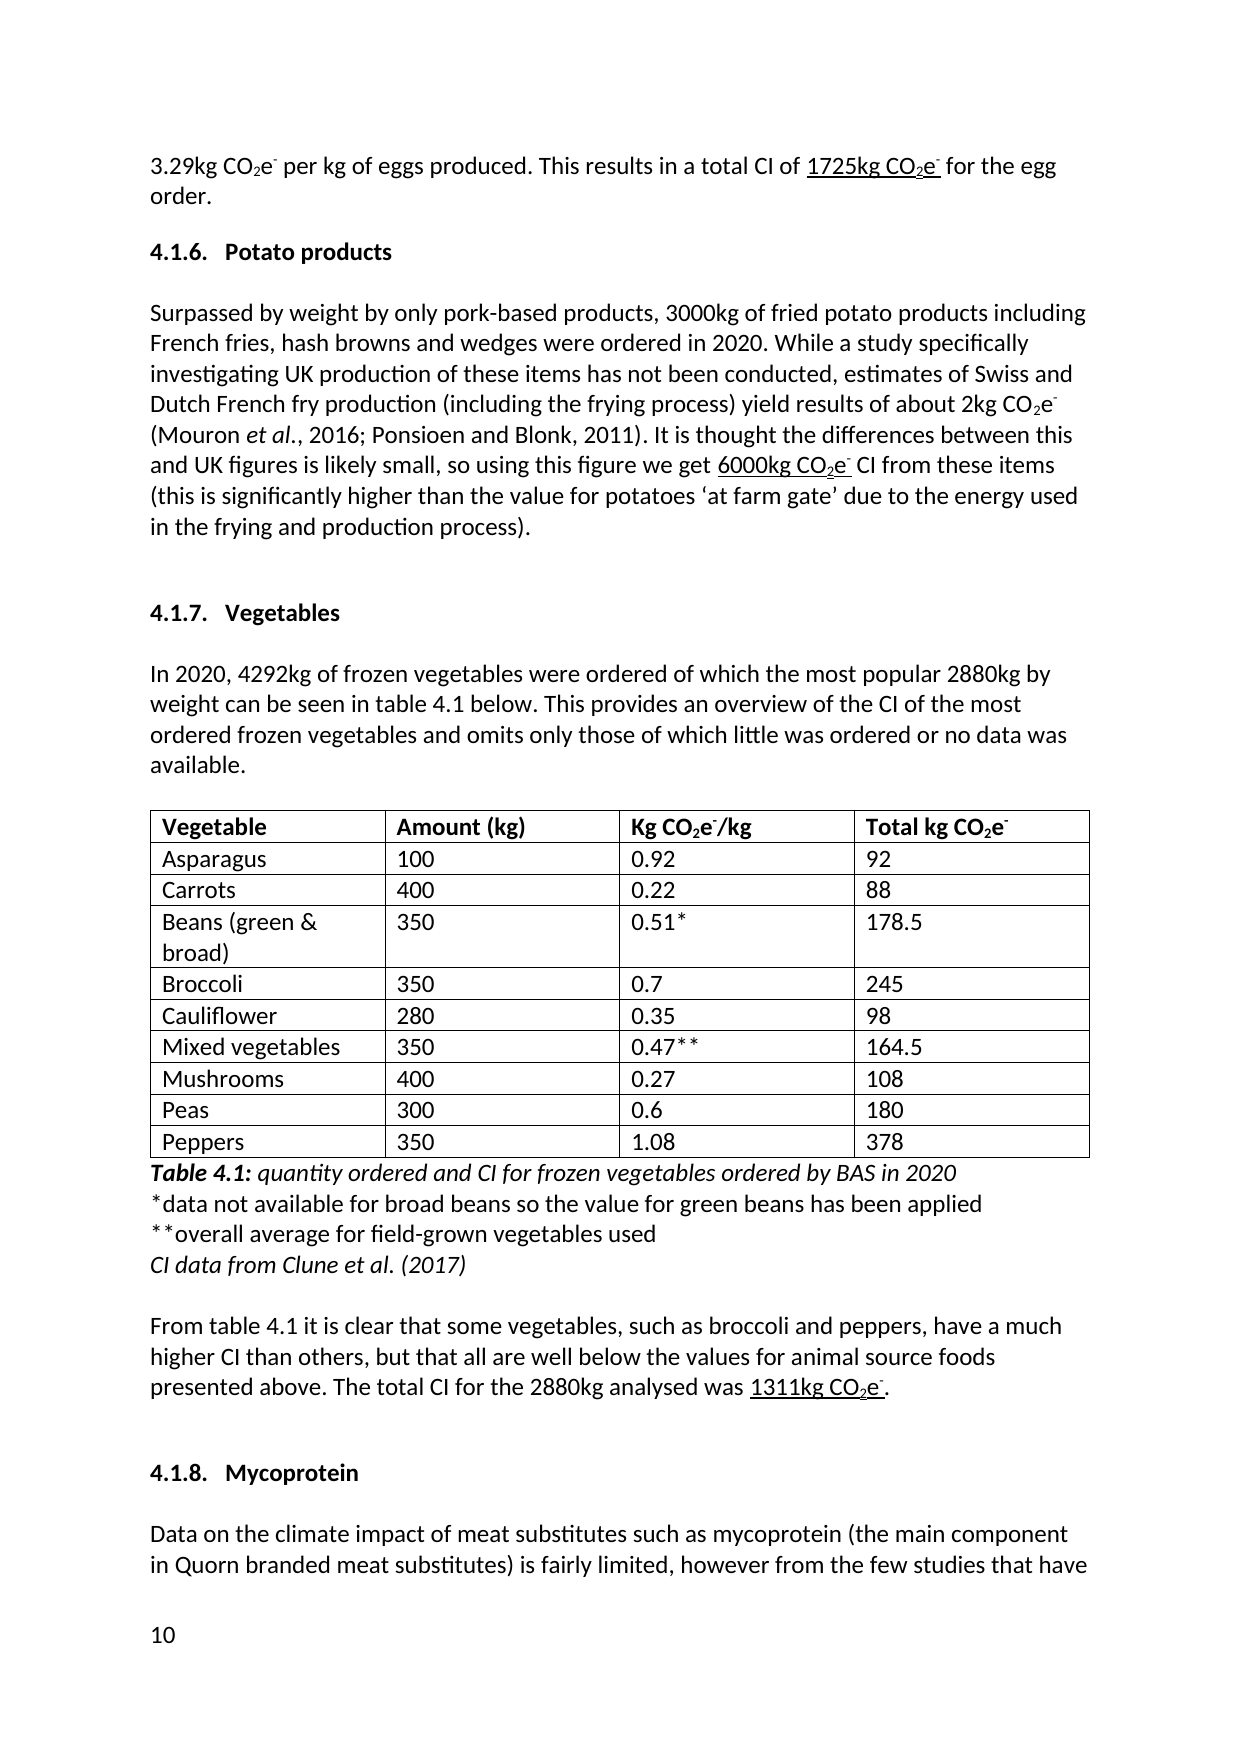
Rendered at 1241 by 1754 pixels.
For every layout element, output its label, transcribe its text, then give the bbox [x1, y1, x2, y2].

title Table 4.1: quantity ordered and CI for frozen vegetables ordered by BAS in 2020 [150, 1158, 1090, 1188]
text **overall average for field-grown vegetables used [150, 1219, 1090, 1249]
table_cell Beans (green & broad) [151, 906, 385, 967]
table_cell 280 [386, 1000, 619, 1030]
subtitle Potato products [150, 236, 1090, 267]
table_cell 0.27 [620, 1063, 854, 1093]
table_header Vegetable [151, 811, 385, 842]
table_cell 350 [386, 906, 619, 967]
table_cell 108 [855, 1063, 1089, 1093]
table_cell Cauliflower [151, 1000, 385, 1030]
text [150, 1518, 1090, 1579]
table_cell 164.5 [855, 1031, 1089, 1062]
text CI data from Clune et al. (2017) [150, 1249, 1090, 1280]
table_cell 300 [386, 1095, 619, 1125]
text *data not available for broad beans so the value for green beans has been applied [150, 1188, 1090, 1219]
table_cell Carrots [151, 875, 385, 905]
table_header Total kg CO2e- [855, 811, 1089, 842]
table_cell 1.08 [620, 1126, 854, 1157]
table_cell Broccoli [151, 968, 385, 999]
table_cell 0.51* [620, 906, 854, 967]
table_cell 0.47** [620, 1031, 854, 1062]
table_cell 0.7 [620, 968, 854, 999]
table_header Kg CO2e-/kg [620, 811, 854, 842]
table_cell 350 [386, 1126, 619, 1157]
table_cell 400 [386, 875, 619, 905]
table_cell 0.35 [620, 1000, 854, 1030]
text In 2020, 4292kg of frozen vegetables were ordered of which the most popular 2880kg by weight can be seen in table 4.1 below. This provides an overview of the CI of the most ordered frozen vegetables and omits only those of which little was ordered or no data was available. [150, 658, 1090, 780]
table_header Amount (kg) [386, 811, 619, 842]
subtitle Mycoprotein [150, 1457, 1090, 1488]
table_cell 400 [386, 1063, 619, 1093]
table_cell 245 [855, 968, 1089, 999]
table_cell 98 [855, 1000, 1089, 1030]
table_cell 0.92 [620, 843, 854, 873]
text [150, 150, 1090, 211]
text Surpassed by weight by only pork-based products, 3000kg of fried potato products including French fries, hash browns and wedges were ordered in 2020. While a study specifically investigating UK production of these items has not been conducted, estimates of Swiss and Dutch French fry production (including the frying process) yield results of about 2kg CO2e- (Mouron et al., 2016; Ponsioen and Blonk, 2011). It is thought the differences between this and UK figures is likely small, so using this figure we get 6000kg CO2e- CI from these items (this is significantly higher than the value for potatoes ‘at farm gate’ due to the energy used in the frying and production process). [150, 297, 1090, 541]
table_cell 178.5 [855, 906, 1089, 967]
table_cell Peppers [151, 1126, 385, 1157]
text From table 4.1 it is clear that some vegetables, such as broccoli and peppers, have a much higher CI than others, but that all are well below the values for animal source foods presented above. The total CI for the 2880kg analysed was 1311kg CO2e-. [150, 1310, 1090, 1402]
table_cell Asparagus [151, 843, 385, 873]
table_cell Peas [151, 1095, 385, 1125]
table_cell 350 [386, 968, 619, 999]
table_cell 100 [386, 843, 619, 873]
table_cell 88 [855, 875, 1089, 905]
table_cell Mushrooms [151, 1063, 385, 1093]
table_cell 350 [386, 1031, 619, 1062]
table_cell 378 [855, 1126, 1089, 1157]
table_cell 180 [855, 1095, 1089, 1125]
table_cell 92 [855, 843, 1089, 873]
table_cell 0.22 [620, 875, 854, 905]
table_cell Mixed vegetables [151, 1031, 385, 1062]
subtitle Vegetables [150, 597, 1090, 627]
table_cell 0.6 [620, 1095, 854, 1125]
